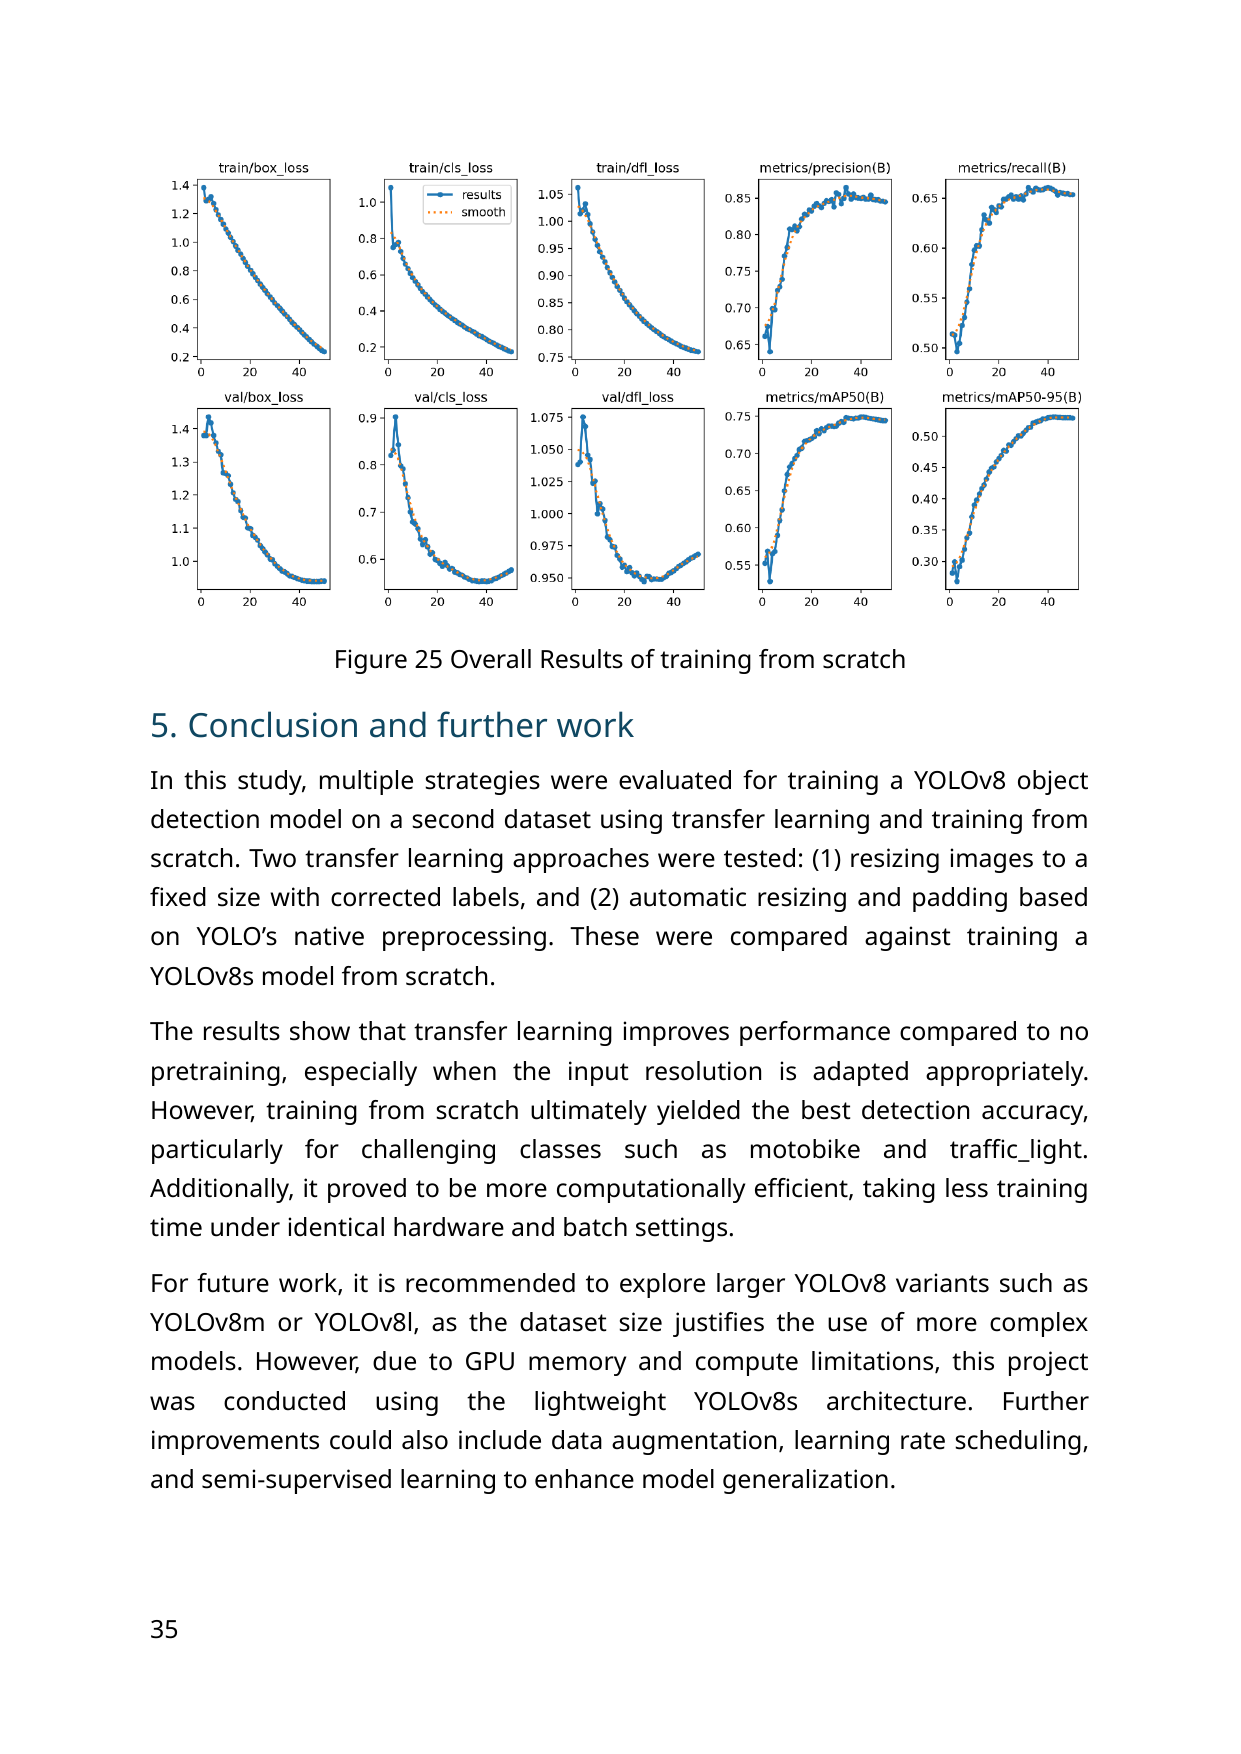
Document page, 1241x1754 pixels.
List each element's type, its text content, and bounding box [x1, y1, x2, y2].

text Figure 25 Overall Results of training from scratch [150, 642, 1090, 676]
text In this study, multiple strategies were evaluated for training a YOLOv8 object detection model on a second dataset using transfer learning and training from scratch. Two transfer learning approaches were tested: (1) resizing images to a fixed size with corrected labels, and (2) automatic resizing and padding based on YOLO’s native preprocessing. These were compared against training a YOLOv8s model from scratch. [150, 762, 1090, 992]
subtitle Conclusion and further work [150, 702, 1090, 747]
picture [150, 150, 1091, 621]
text For future work, it is recommended to explore larger YOLOv8 variants such as YOLOv8m or YOLOv8l, as the dataset size justifies the use of more complex models. However, due to GPU memory and compute limitations, this project was conducted using the lightweight YOLOv8s architecture. Further improvements could also include data augmentation, learning rate scheduling, and semi-supervised learning to enhance model generalization. [150, 1266, 1090, 1496]
text The results show that transfer learning improves performance compared to no pretraining, especially when the input resolution is adapted appropriately. However, training from scratch ultimately yielded the best detection accuracy, particularly for challenging classes such as motobike and traffic_light. Additionally, it proved to be more computationally efficient, taking less training time under identical hardware and batch settings. [150, 1014, 1090, 1244]
